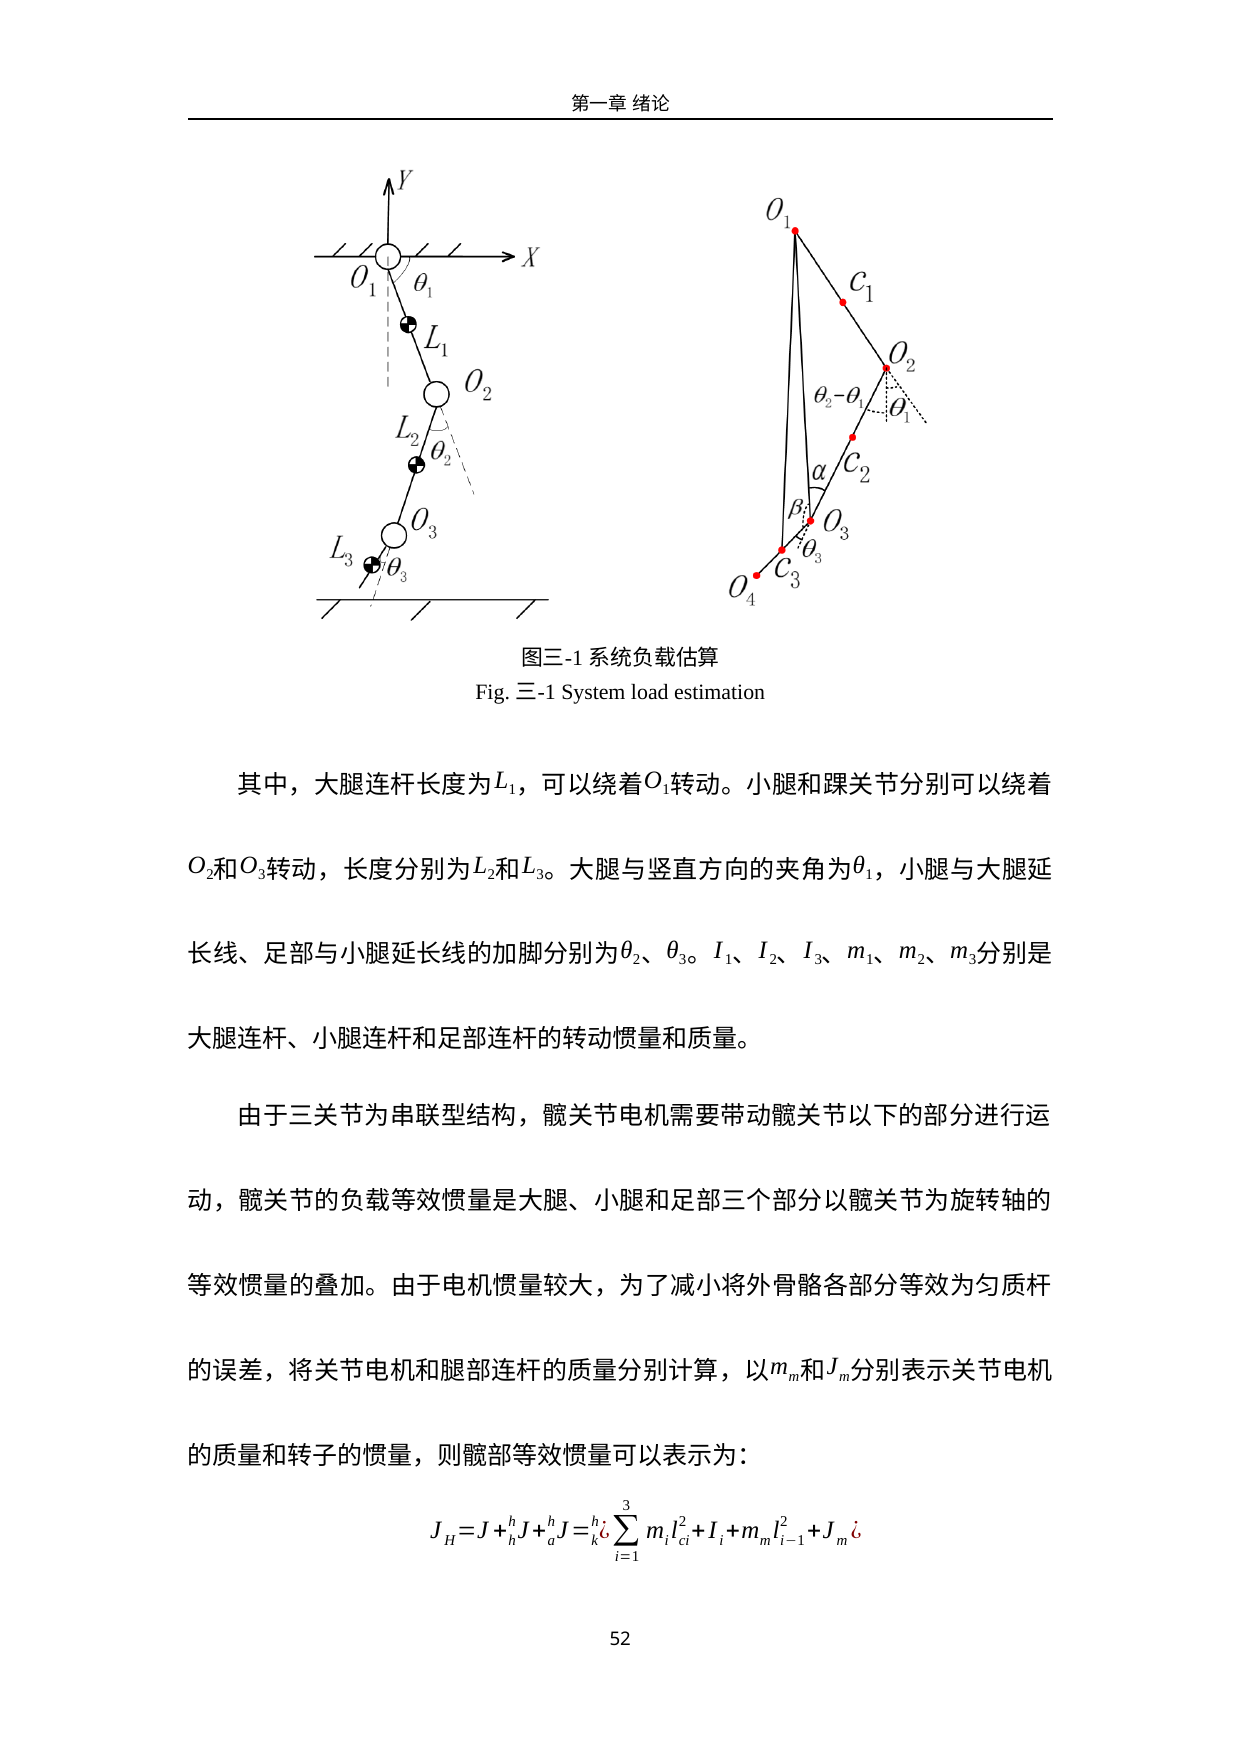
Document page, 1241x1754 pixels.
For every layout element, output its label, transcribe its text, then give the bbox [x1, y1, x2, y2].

text 系统负载估算 [187, 639, 1053, 673]
text 其中，大腿连杆长度为，可以绕着转动。小腿和踝关节分别可以绕着和转动，长度分别为和。大腿与竖直方向的夹角为，小腿与大腿延长线、足部与小腿延长线的加脚分别为、。、、、、、分别是大腿连杆、小腿连杆和足部连杆的转动惯量和质量。 [187, 748, 1053, 1071]
text 由于三关节为串联型结构，髋关节电机需要带动髋关节以下的部分进行运动，髋关节的负载等效惯量是大腿、小腿和足部三个部分以髋关节为旋转轴的等效惯量的叠加。由于电机惯量较大，为了减小将外骨骼各部分等效为匀质杆的误差，将关节电机和腿部连杆的质量分别计算，以和分别表示关节电机的质量和转子的惯量，则髋部等效惯量可以表示为： [187, 1080, 1053, 1487]
picture [313, 163, 928, 621]
text System load estimation [187, 673, 1053, 707]
